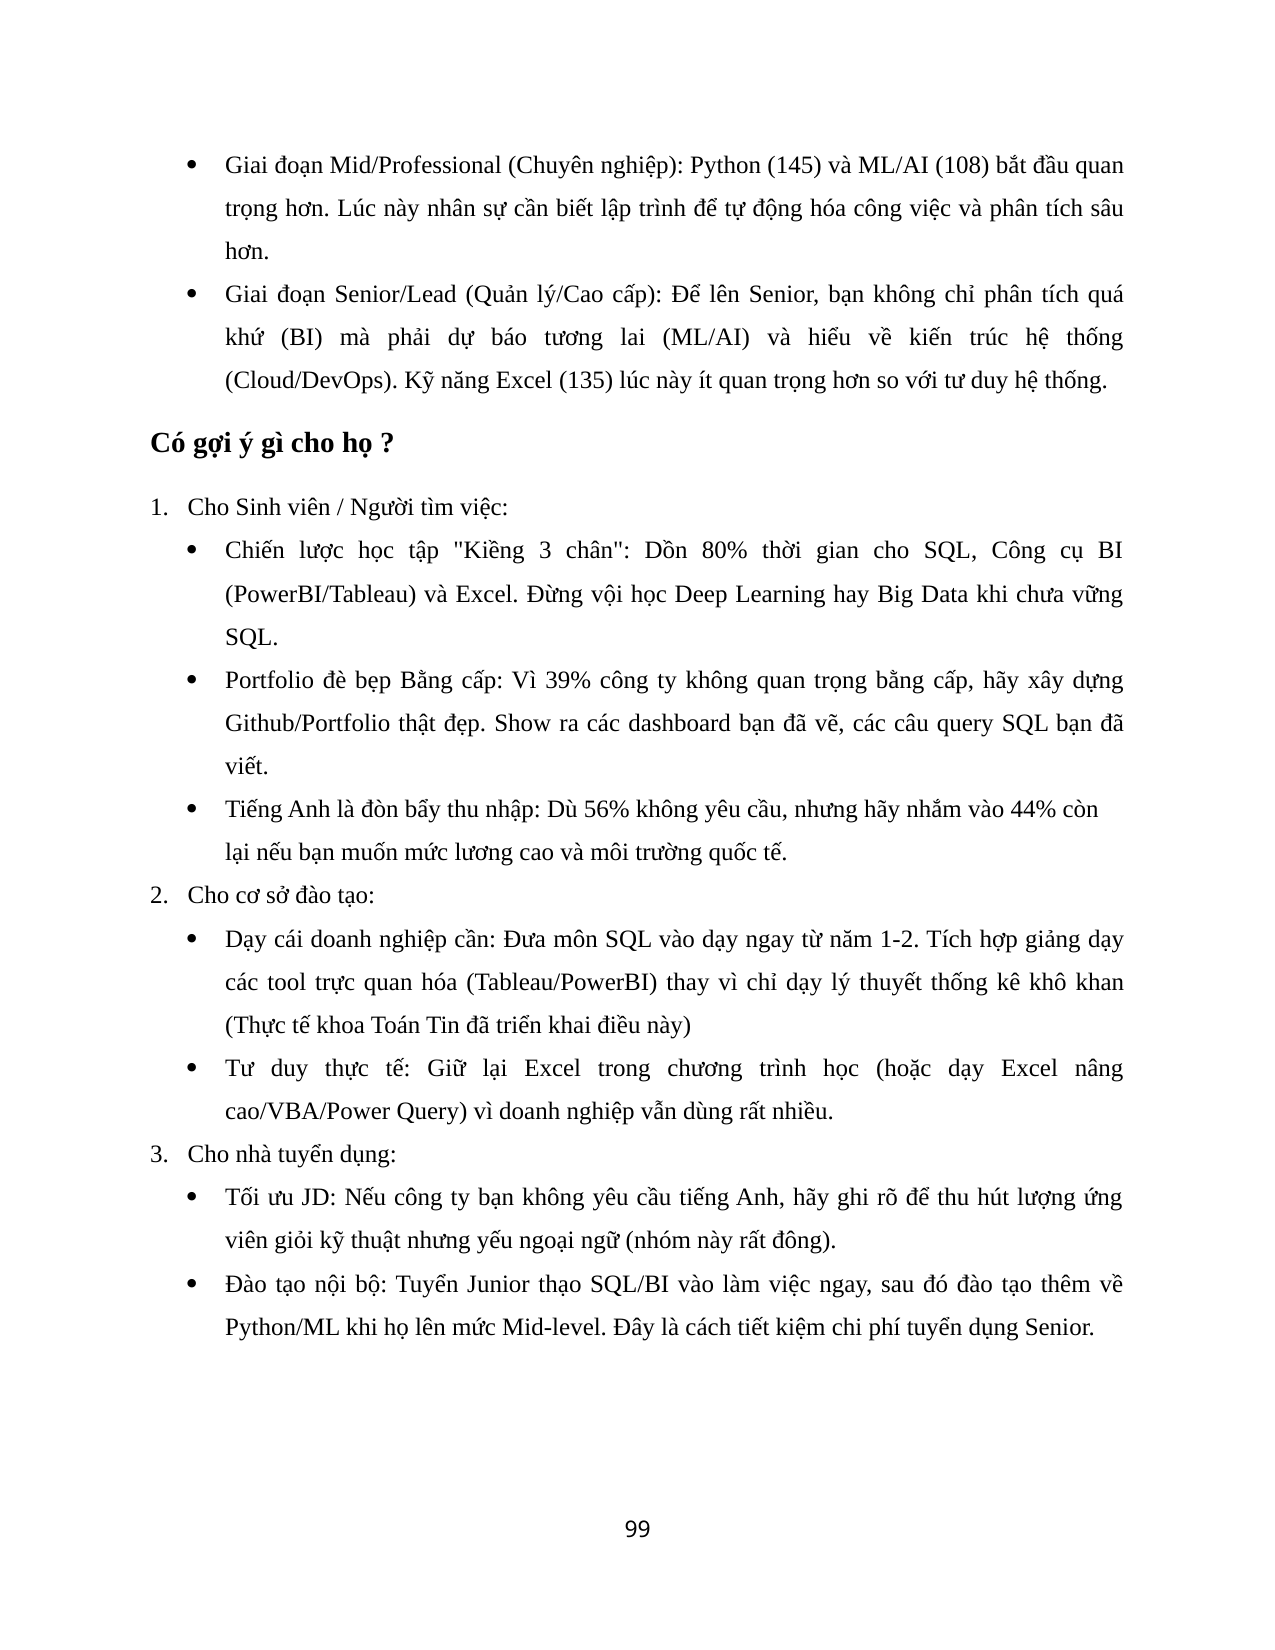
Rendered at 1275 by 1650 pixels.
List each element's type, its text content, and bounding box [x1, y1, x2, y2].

list Tối ưu JD: Nếu công ty bạn không yêu cầu tiếng Anh, hãy ghi rõ để thu hút lượng ứng viên giỏi kỹ thuật nhưng yếu ngoại ngữ (nhóm này rất đông). [187, 1182, 1125, 1254]
list Dạy cái doanh nghiệp cần: Đưa môn SQL vào dạy ngay từ năm 1-2. Tích hợp giảng dạy các tool trực quan hóa (Tableau/PowerBI) thay vì chỉ dạy lý thuyết thống kê khô khan (Thực tế khoa Toán Tin đã triển khai điều này) [187, 924, 1125, 1039]
list Cho nhà tuyển dụng: [150, 1139, 1125, 1168]
list Tiếng Anh là đòn bẩy thu nhập: Dù 56% không yêu cầu, nhưng hãy nhắm vào 44% còn lại nếu bạn muốn mức lương cao và môi trường quốc tế. [187, 794, 1125, 866]
list Tư duy thực tế: Giữ lại Excel trong chương trình học (hoặc dạy Excel nâng cao/VBA/Power Query) vì doanh nghiệp vẫn dùng rất nhiều. [187, 1053, 1125, 1125]
list Cho Sinh viên / Người tìm việc: [150, 492, 1125, 521]
list Giai đoạn Mid/Professional (Chuyên nghiệp): Python (145) và ML/AI (108) bắt đầu quan trọng hơn. Lúc này nhân sự cần biết lập trình để tự động hóa công việc và phân tích sâu hơn. [187, 150, 1125, 265]
text Có gợi ý gì cho họ ? [150, 425, 1125, 459]
list Cho cơ sở đào tạo: [150, 881, 1125, 909]
list Portfolio đè bẹp Bằng cấp: Vì 39% công ty không quan trọng bằng cấp, hãy xây dựng Github/Portfolio thật đẹp. Show ra các dashboard bạn đã vẽ, các câu query SQL bạn đã viết. [187, 665, 1125, 780]
list Đào tạo nội bộ: Tuyển Junior thạo SQL/BI vào làm việc ngay, sau đó đào tạo thêm về Python/ML khi họ lên mức Mid-level. Đây là cách tiết kiệm chi phí tuyển dụng Senior. [187, 1269, 1125, 1341]
list Giai đoạn Senior/Lead (Quản lý/Cao cấp): Để lên Senior, bạn không chỉ phân tích quá khứ (BI) mà phải dự báo tương lai (ML/AI) và hiểu về kiến trúc hệ thống (Cloud/DevOps). Kỹ năng Excel (135) lúc này ít quan trọng hơn so với tư duy hệ thống. [187, 279, 1125, 394]
list Chiến lược học tập "Kiềng 3 chân": Dồn 80% thời gian cho SQL, Công cụ BI (PowerBI/Tableau) và Excel. Đừng vội học Deep Learning hay Big Data khi chưa vững SQL. [187, 536, 1125, 651]
